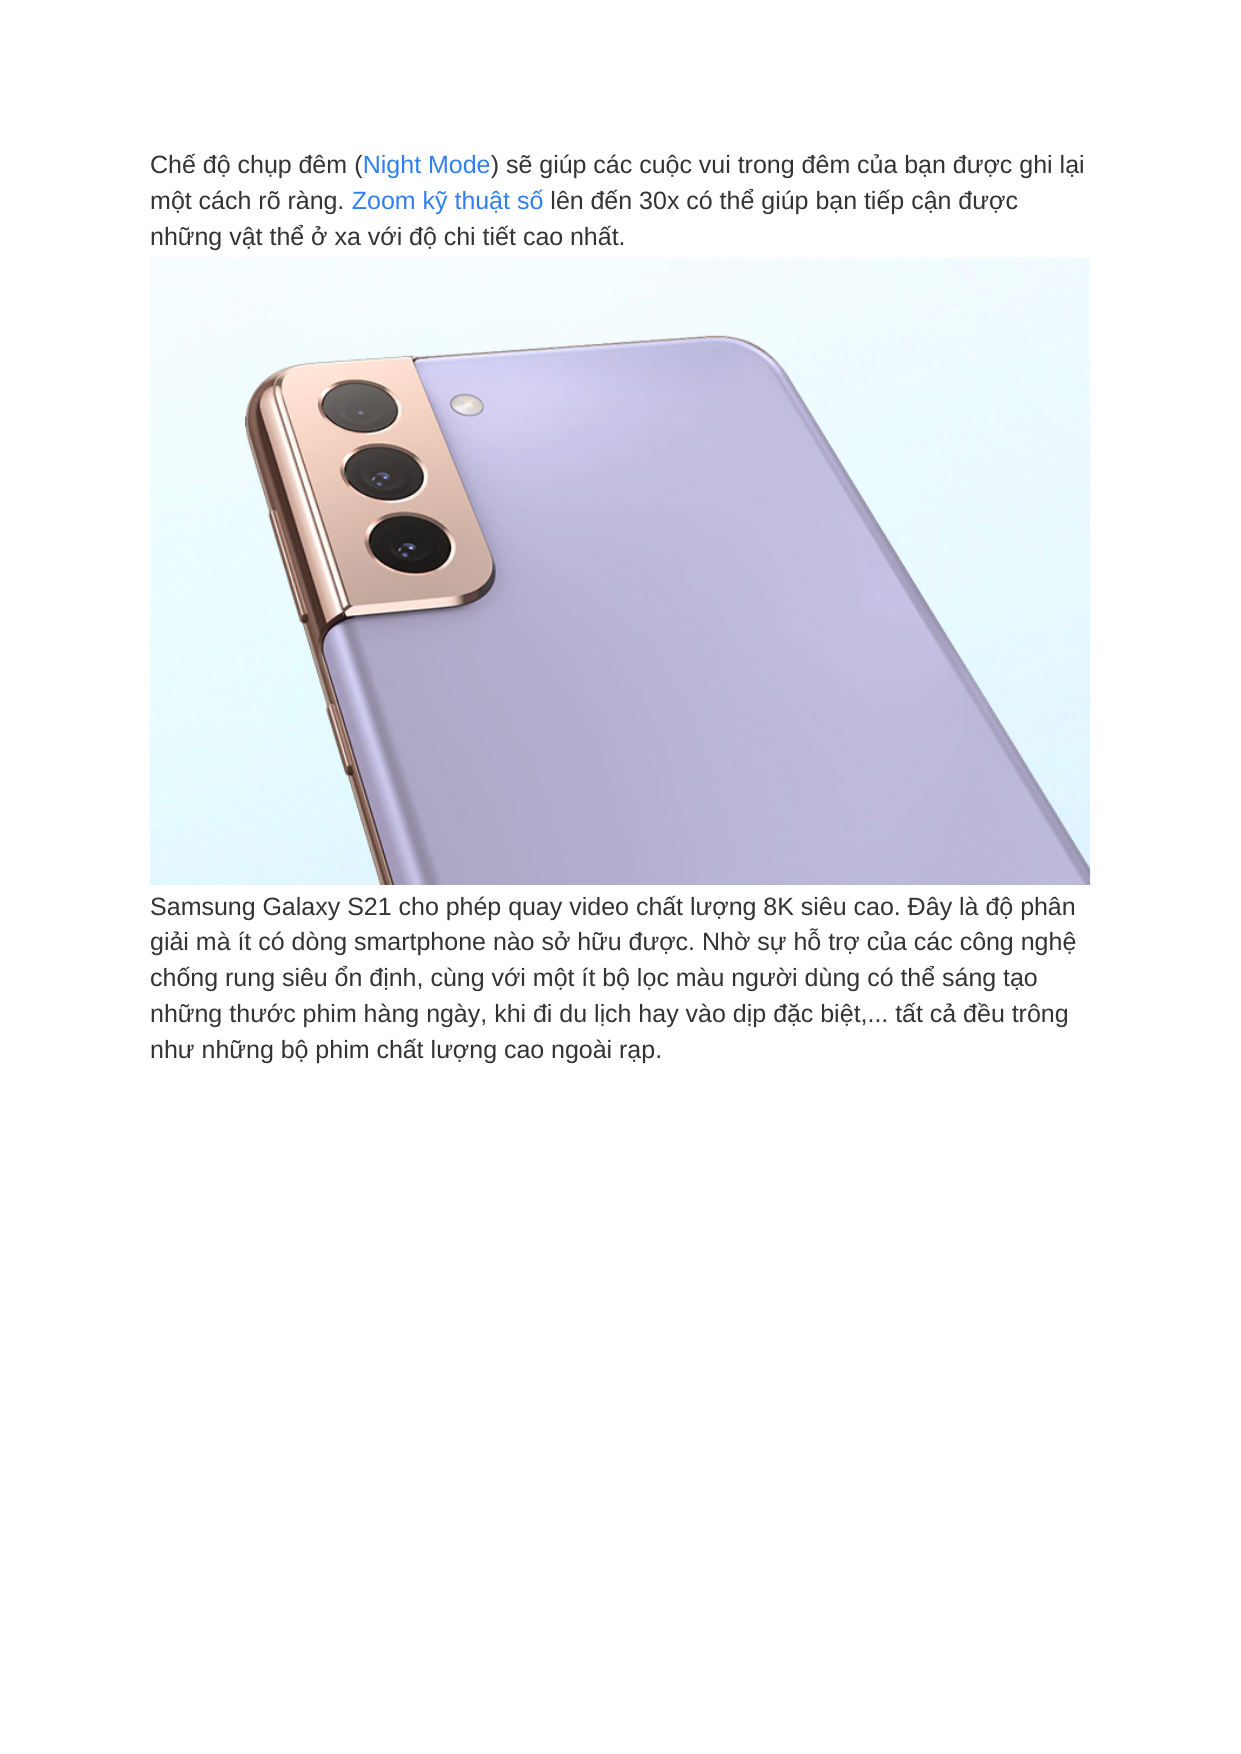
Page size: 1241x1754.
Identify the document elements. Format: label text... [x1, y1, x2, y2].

text Samsung Galaxy S21 cho phép quay video chất lượng 8K siêu cao. Đây là độ phân giải mà ít có dòng smartphone nào sở hữu được. Nhờ sự hỗ trợ của các công nghệ chống rung siêu ổn định, cùng với một ít bộ lọc màu người dùng có thể sáng tạo những thước phim hàng ngày, khi đi du lịch hay vào dịp đặc biệt,... tất cả đều trông như những bộ phim chất lượng cao ngoài rạp. [150, 891, 1090, 1064]
text Chế độ chụp đêm (Night Mode) sẽ giúp các cuộc vui trong đêm của bạn được ghi lại một cách rõ ràng. Zoom kỹ thuật số lên đến 30x có thể giúp bạn tiếp cận được những vật thể ở xa với độ chi tiết cao nhất. [150, 150, 1090, 251]
picture [150, 257, 1091, 885]
